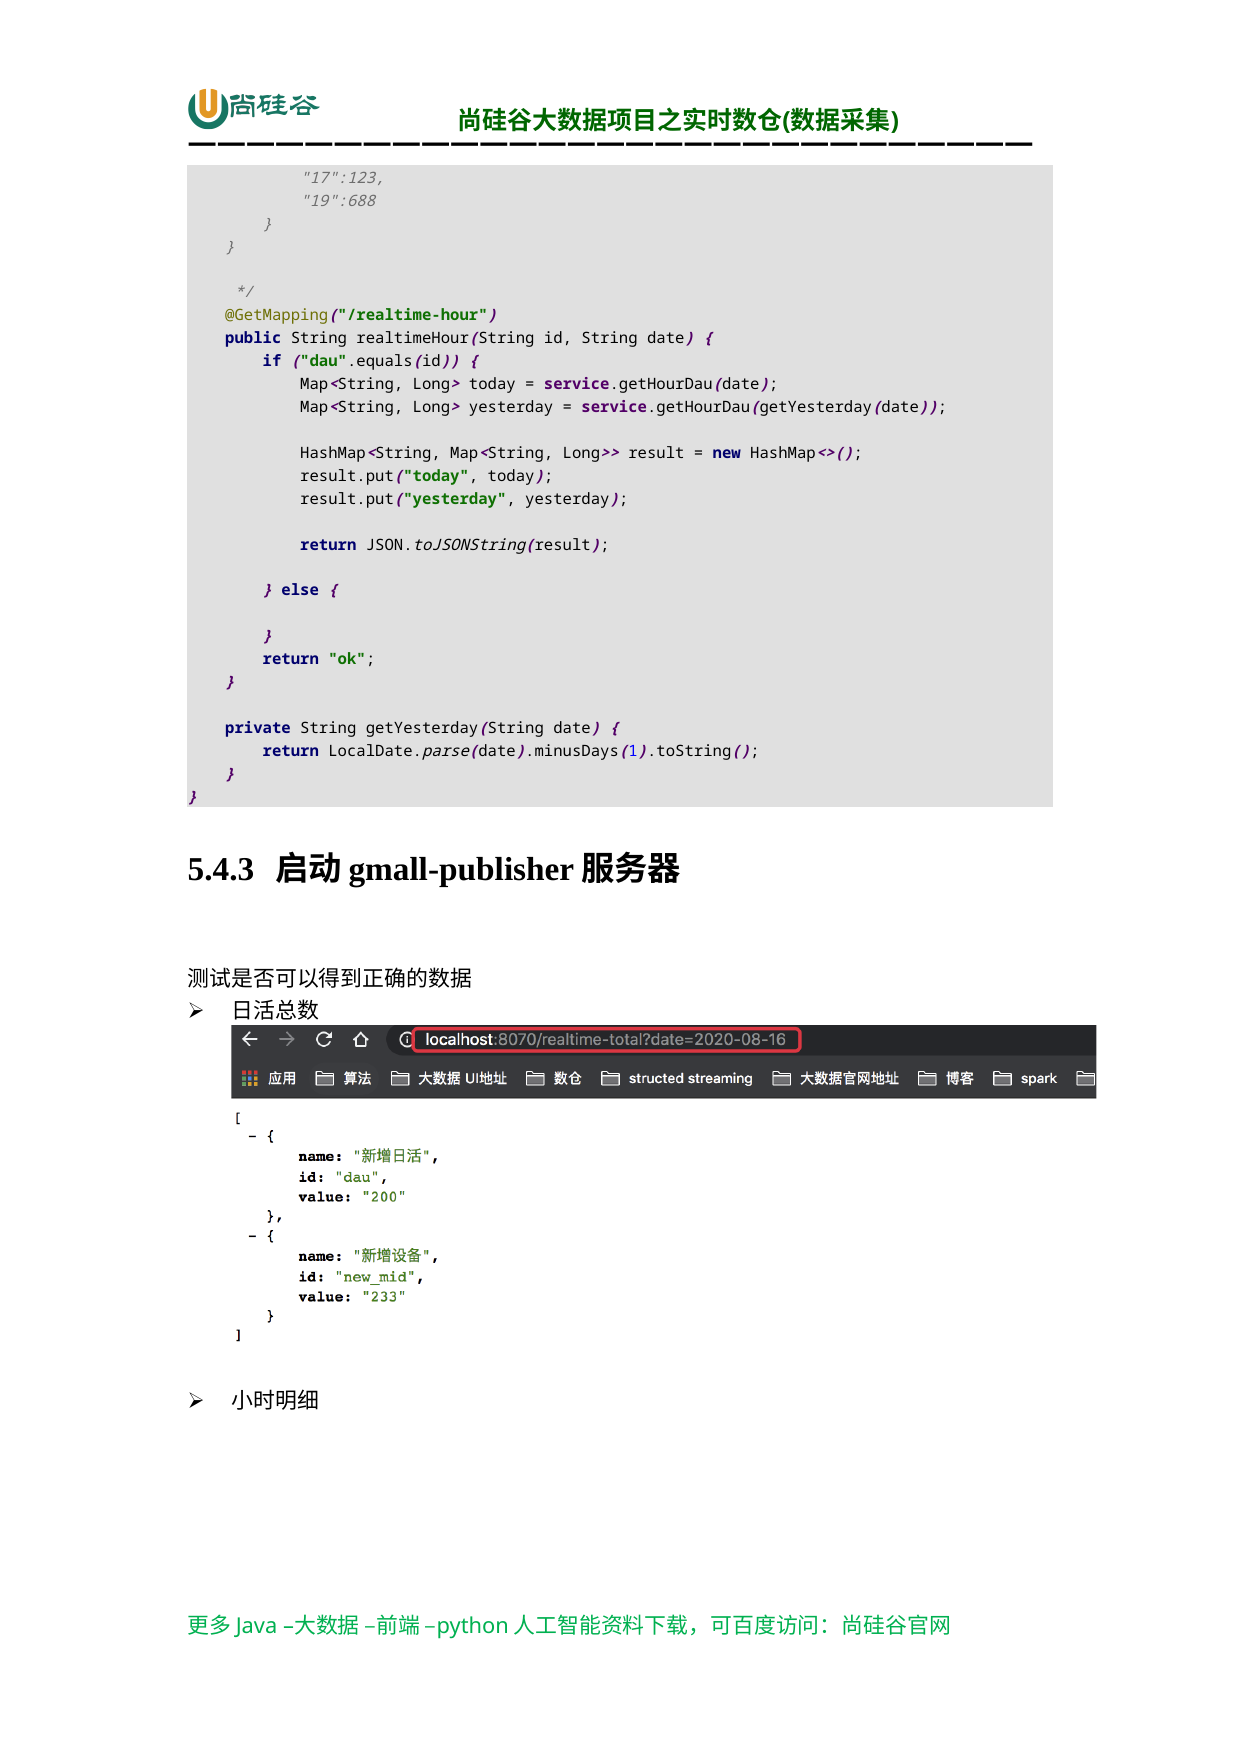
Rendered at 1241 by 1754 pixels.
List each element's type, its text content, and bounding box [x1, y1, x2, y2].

text result.put("yesterday", yesterday); [187, 486, 1053, 509]
text } [187, 211, 1053, 234]
text } [187, 761, 1053, 784]
text "19":688 [187, 188, 1053, 211]
text 测试是否可以得到正确的数据 [187, 960, 1053, 993]
text if ("dau".equals(id)) { [187, 348, 1053, 371]
text } else { [187, 577, 1053, 600]
subtitle 启动gmall-publisher服务器 [187, 834, 1053, 899]
list 日活总数 [187, 993, 1053, 1025]
text } [187, 623, 1053, 646]
text Map<String, Long> today = service.getHourDau(date); [187, 371, 1053, 394]
list 小时明细 [187, 1383, 1053, 1415]
text result.put("today", today); [187, 463, 1053, 486]
picture [187, 88, 321, 130]
text private String getYesterday(String date) { [187, 715, 1053, 738]
text Map<String, Long> yesterday = service.getHourDau(getYesterday(date)); [187, 394, 1053, 417]
text HashMap<String, Map<String, Long>> result = new HashMap<>(); [187, 440, 1053, 463]
text return JSON.toJSONString(result); [187, 532, 1053, 554]
text } [187, 669, 1053, 692]
text return "ok"; [187, 646, 1053, 669]
text */ [187, 279, 1053, 302]
text return LocalDate.parse(date).minusDays(1).toString(); [187, 738, 1053, 761]
text } [187, 784, 1053, 807]
picture [231, 1025, 1097, 1359]
text @GetMapping("/realtime-hour") [187, 302, 1053, 325]
text "17":123, [187, 165, 1053, 188]
text } [187, 234, 1053, 257]
text public String realtimeHour(String id, String date) { [187, 325, 1053, 348]
